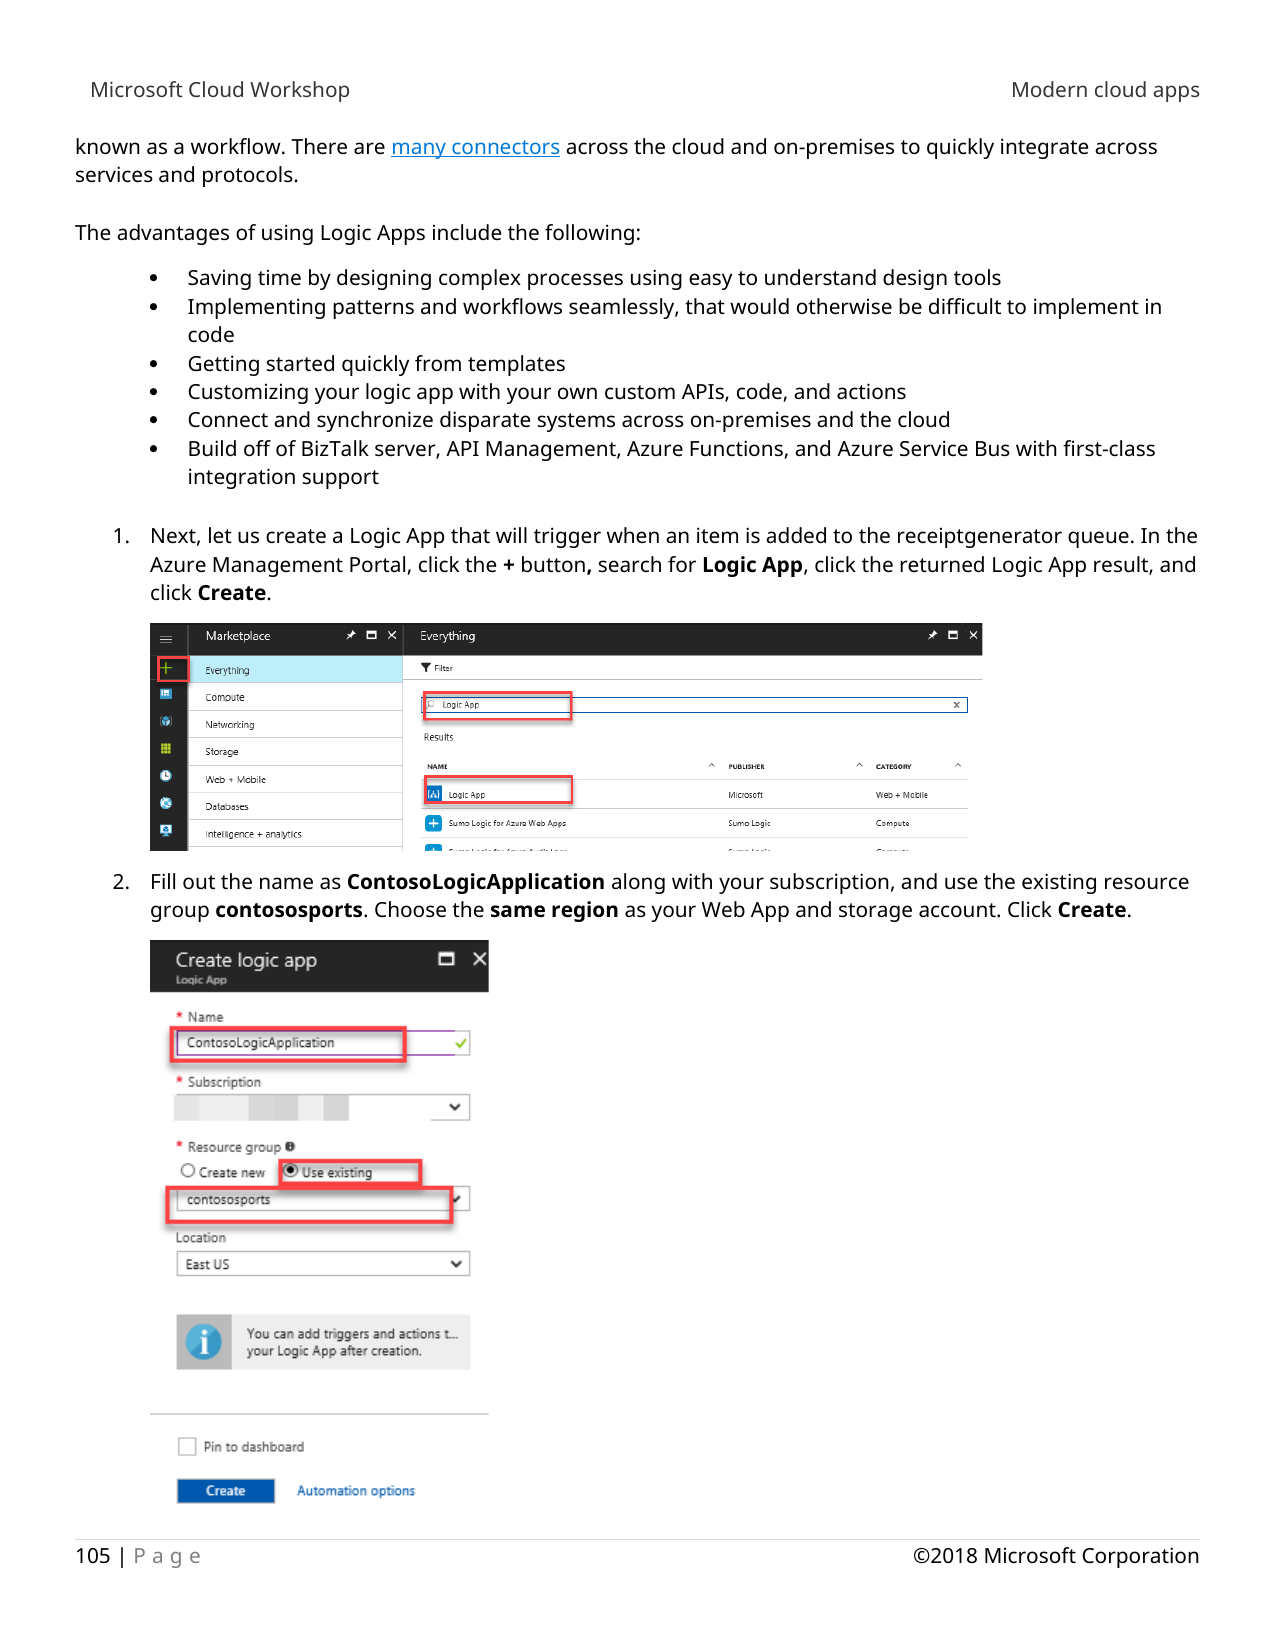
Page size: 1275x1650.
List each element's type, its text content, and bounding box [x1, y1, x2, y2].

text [75, 132, 1200, 189]
list Saving time by designing complex processes using easy to understand design tools [150, 263, 1200, 292]
picture [150, 623, 983, 851]
list Connect and synchronize disparate systems across on-premises and the cloud [150, 406, 1200, 434]
list Fill out the name as ContosoLogicApplication along with your subscription, and use the existing resource group contososports. Choose the same region as your Web App and storage account. Click Create. [112, 867, 1200, 924]
list Next, let us create a Logic App that will trigger when an item is added to the receiptgenerator queue. In the Azure Management Portal, click the + button, search for Logic App, click the returned Logic App result, and click Create. [112, 521, 1200, 607]
list Getting started quickly from templates [150, 349, 1200, 377]
list Implementing patterns and workflows seamlessly, that would otherwise be difficult to implement in code [150, 292, 1200, 349]
text The advantages of using Logic Apps include the following: [75, 218, 1200, 246]
list Customizing your logic app with your own custom APIs, code, and actions [150, 377, 1200, 406]
picture [150, 940, 489, 1521]
list Build off of BizTalk server, API Management, Azure Functions, and Azure Service Bus with first-class integration support [150, 434, 1200, 491]
